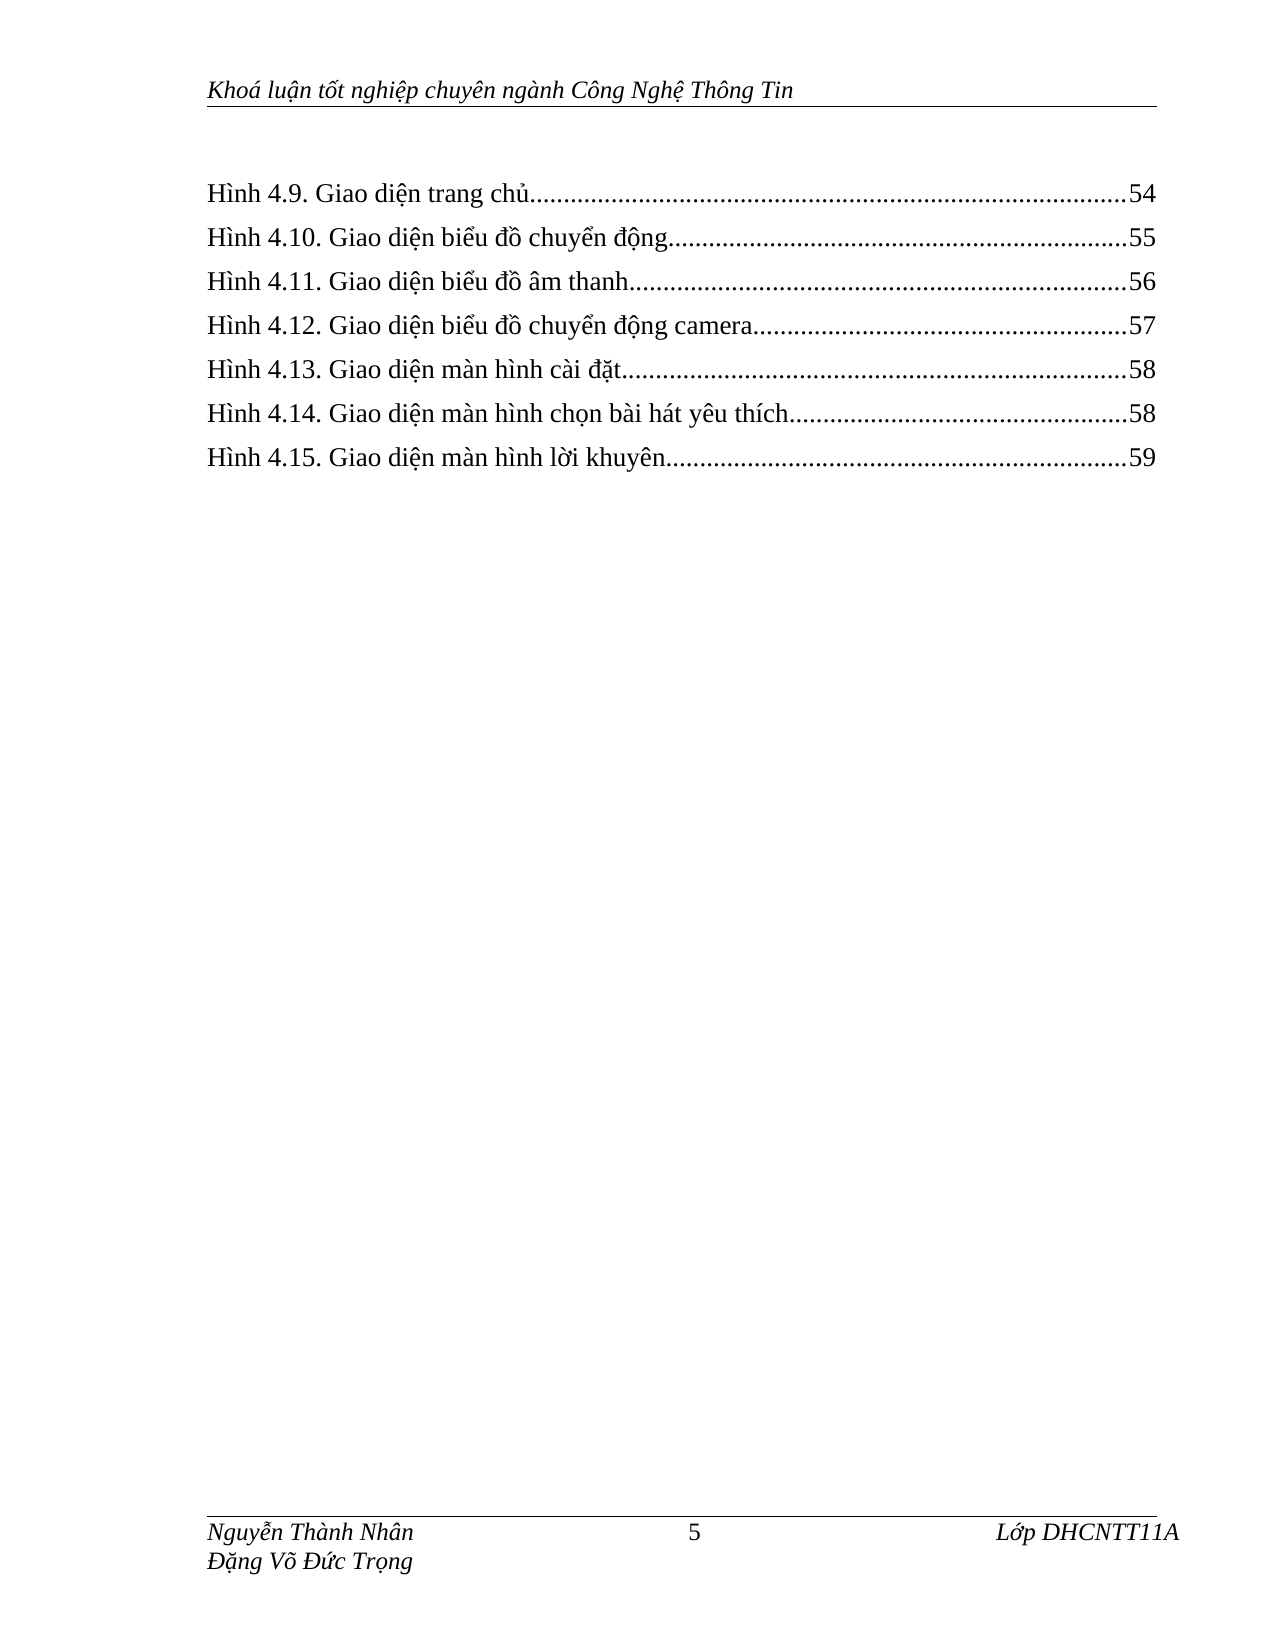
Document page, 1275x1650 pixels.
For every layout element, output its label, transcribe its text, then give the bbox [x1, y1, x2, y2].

text Hình 4.9. Giao diện trang chủ 54 [207, 177, 1157, 208]
text Hình 4.15. Giao diện màn hình lời khuyên 59 [207, 441, 1157, 472]
text Hình 4.13. Giao diện màn hình cài đặt 58 [207, 353, 1157, 384]
text Hình 4.14. Giao diện màn hình chọn bài hát yêu thích 58 [207, 397, 1157, 428]
text Hình 4.12. Giao diện biểu đồ chuyển động camera 57 [207, 309, 1157, 340]
text Hình 4.11. Giao diện biểu đồ âm thanh 56 [207, 265, 1157, 296]
text Hình 4.10. Giao diện biểu đồ chuyển động 55 [207, 221, 1157, 252]
